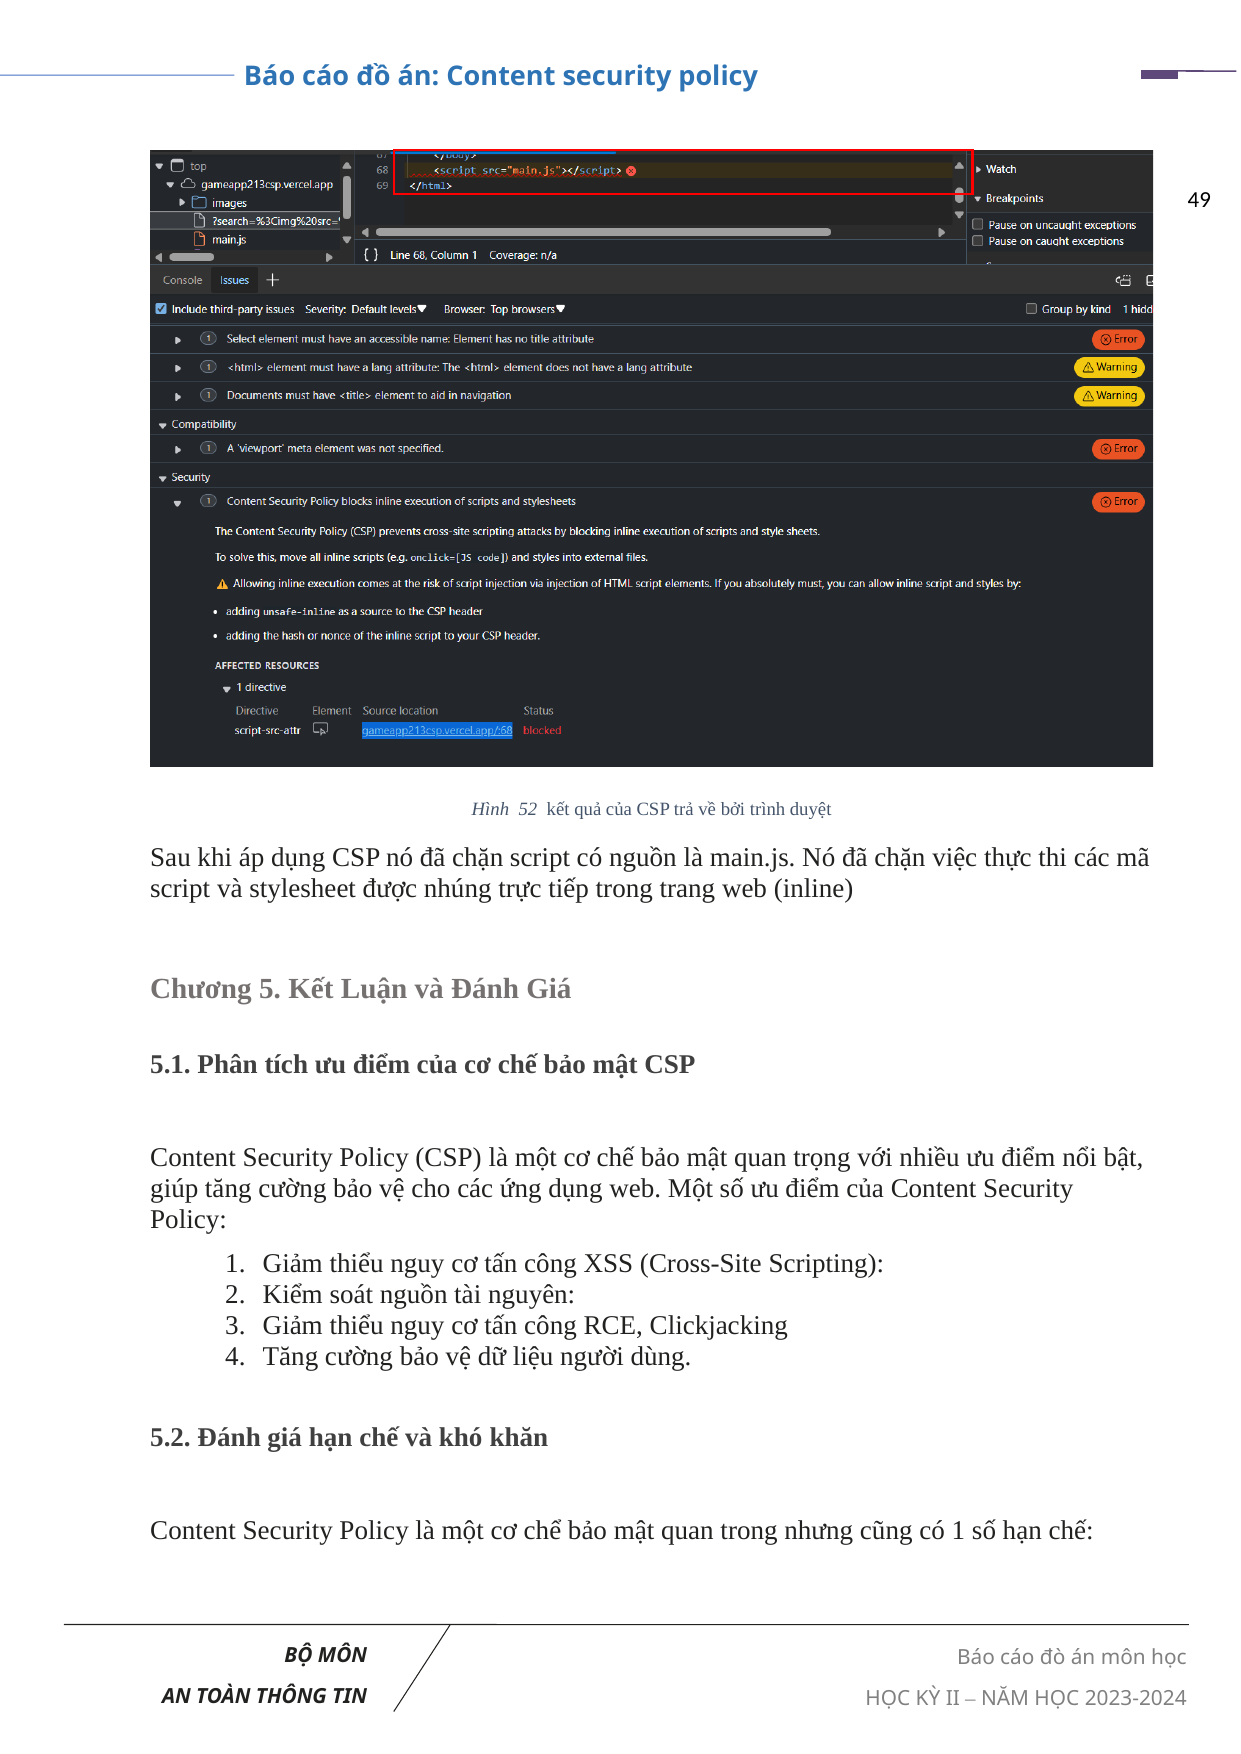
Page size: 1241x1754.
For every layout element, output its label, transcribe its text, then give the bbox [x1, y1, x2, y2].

list Giảm thiểu nguy cơ tấn công XSS (Cross-Site Scripting): [225, 1247, 1153, 1278]
subtitle 5.1. Phân tích ưu điểm của cơ chế bảo mật CSP [150, 1048, 1153, 1079]
text Sau khi áp dụng CSP nó đã chặn script có nguồn là main.js. Nó đã chặn việc thực thi các mã script và stylesheet được nhúng trực tiếp trong trang web (inline) [150, 841, 1153, 903]
subtitle Chương 5. Kết Luận và Đánh Giá [150, 971, 1153, 1004]
picture [395, 151, 971, 193]
list Tăng cường bảo vệ dữ liệu người dùng. [225, 1341, 1153, 1372]
list Giảm thiểu nguy cơ tấn công RCE, Clickjacking [225, 1309, 1153, 1341]
text Content Security Policy là một cơ chể bảo mật quan trong nhưng cũng có 1 số hạn chế: [150, 1514, 1153, 1545]
picture [150, 150, 1154, 767]
subtitle 5.2. Đánh giá hạn chế và khó khăn [150, 1421, 1153, 1452]
text Content Security Policy (CSP) là một cơ chế bảo mật quan trọng với nhiều ưu điểm nổi bật, giúp tăng cường bảo vệ cho các ứng dụng web. Một số ưu điểm của Content Security Policy: [150, 1141, 1153, 1234]
list Kiểm soát nguồn tài nguyên: [225, 1278, 1153, 1309]
text Hình 52 kết quả của CSP trả về bởi trình duyệt [150, 798, 1153, 820]
